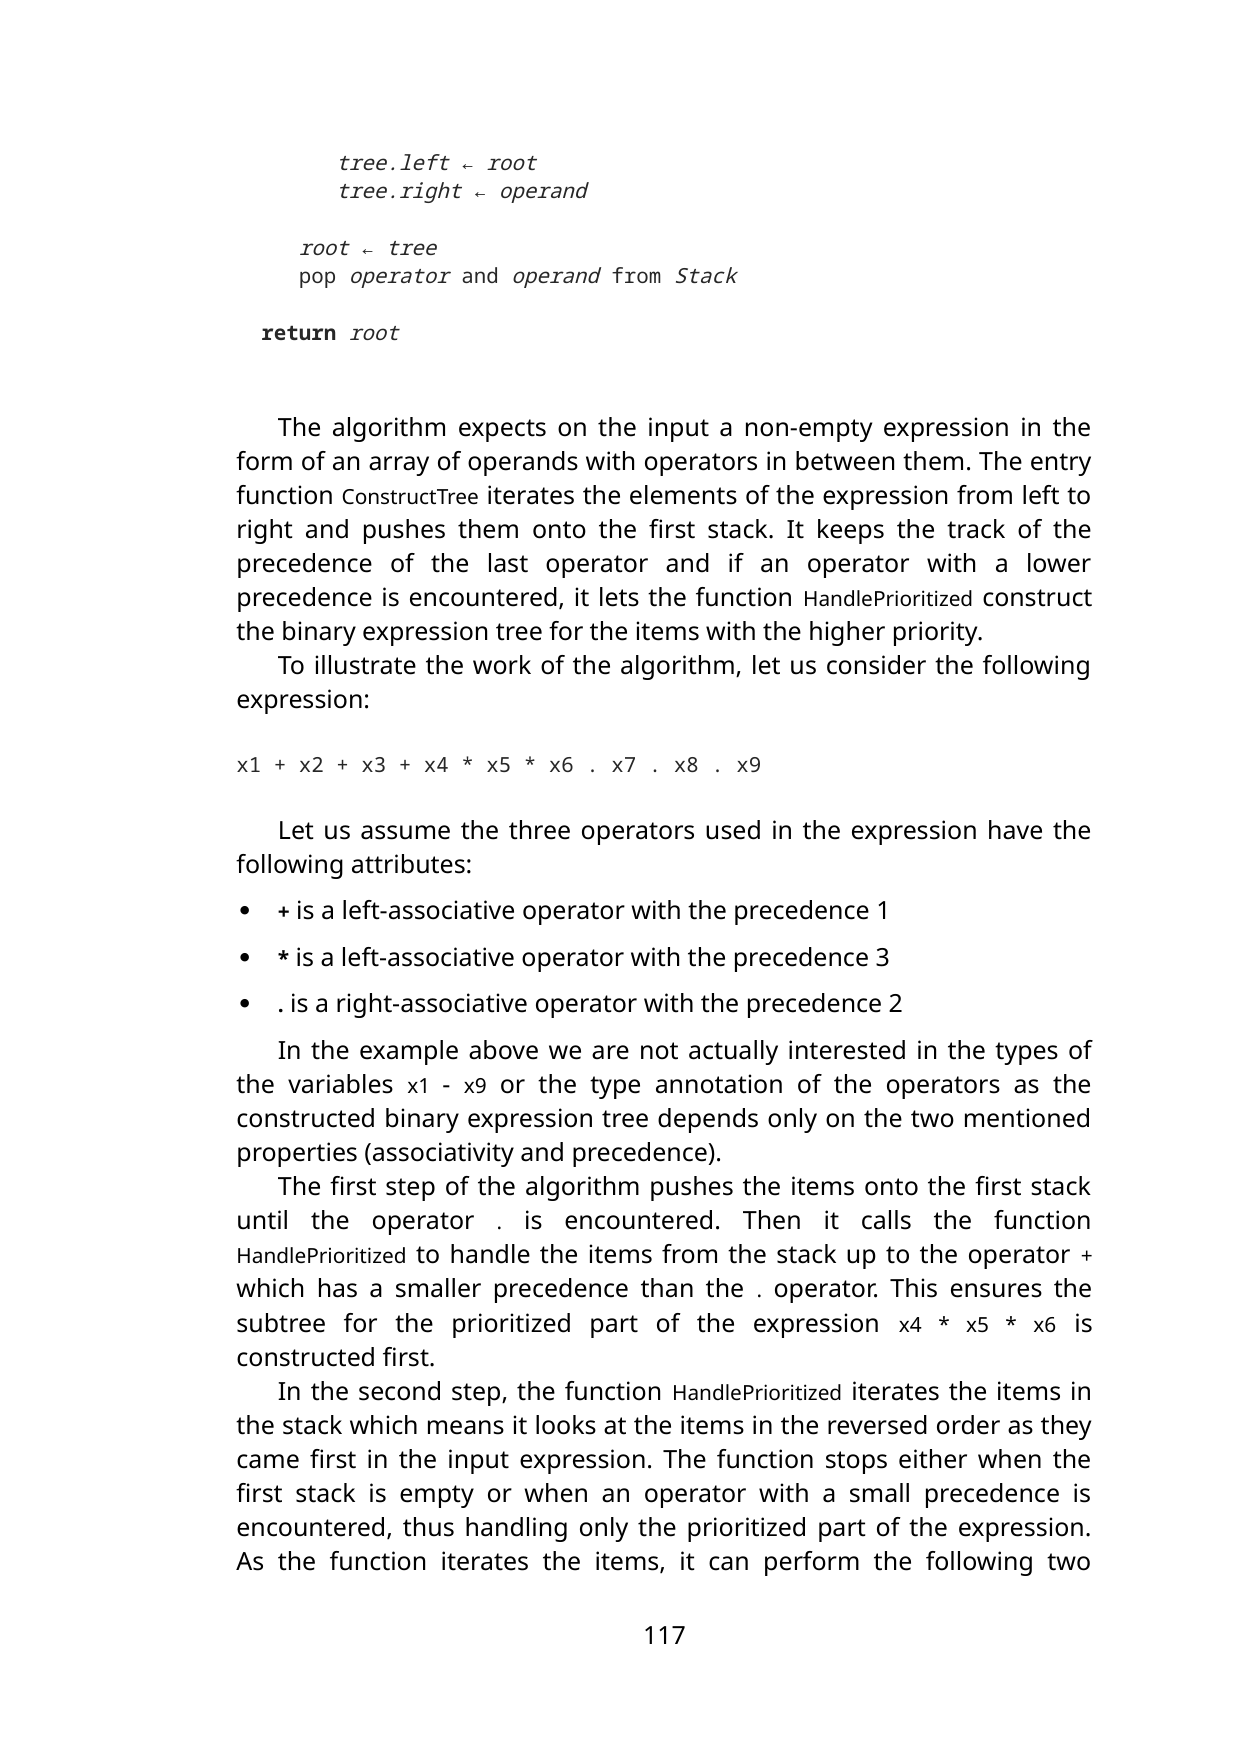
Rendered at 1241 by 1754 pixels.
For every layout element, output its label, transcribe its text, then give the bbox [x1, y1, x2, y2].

text root ← tree [236, 233, 1092, 261]
text To illustrate the work of the algorithm, let us consider the following expression: [236, 648, 1092, 716]
text + is a left-associative operator with the precedence 1 [240, 893, 1092, 927]
text x1 + x2 + x3 + x4 * x5 * x6 . x7 . x8 . x9 [236, 750, 1092, 778]
text tree.left ← root [236, 148, 1092, 176]
text In the example above we are not actually interested in the types of the variables x1 - x9 or the type annotation of the operators as the constructed binary expression tree depends only on the two mentioned properties (associativity and precedence). [236, 1033, 1092, 1169]
text return root [236, 318, 1092, 347]
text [236, 1373, 1092, 1578]
text Let us assume the three operators used in the expression have the following attributes: [236, 812, 1092, 881]
text pop operator and operand from Stack [236, 261, 1092, 290]
text tree.right ← operand [236, 176, 1092, 204]
text The algorithm expects on the input a non-empty expression in the form of an array of operands with operators in between them. The entry function ConstructTree iterates the elements of the expression from left to right and pushes them onto the first stack. It keeps the track of the precedence of the last operator and if an operator with a lower precedence is encountered, it lets the function HandlePrioritized construct the binary expression tree for the items with the higher priority. [236, 409, 1092, 648]
text * is a left-associative operator with the precedence 3 [240, 939, 1092, 974]
text . is a right-associative operator with the precedence 2 [240, 986, 1092, 1020]
text The first step of the algorithm pushes the items onto the first stack until the operator . is encountered. Then it calls the function HandlePrioritized to handle the items from the stack up to the operator + which has a smaller precedence than the . operator. This ensures the subtree for the prioritized part of the expression x4 * x5 * x6 is constructed first. [236, 1169, 1092, 1373]
